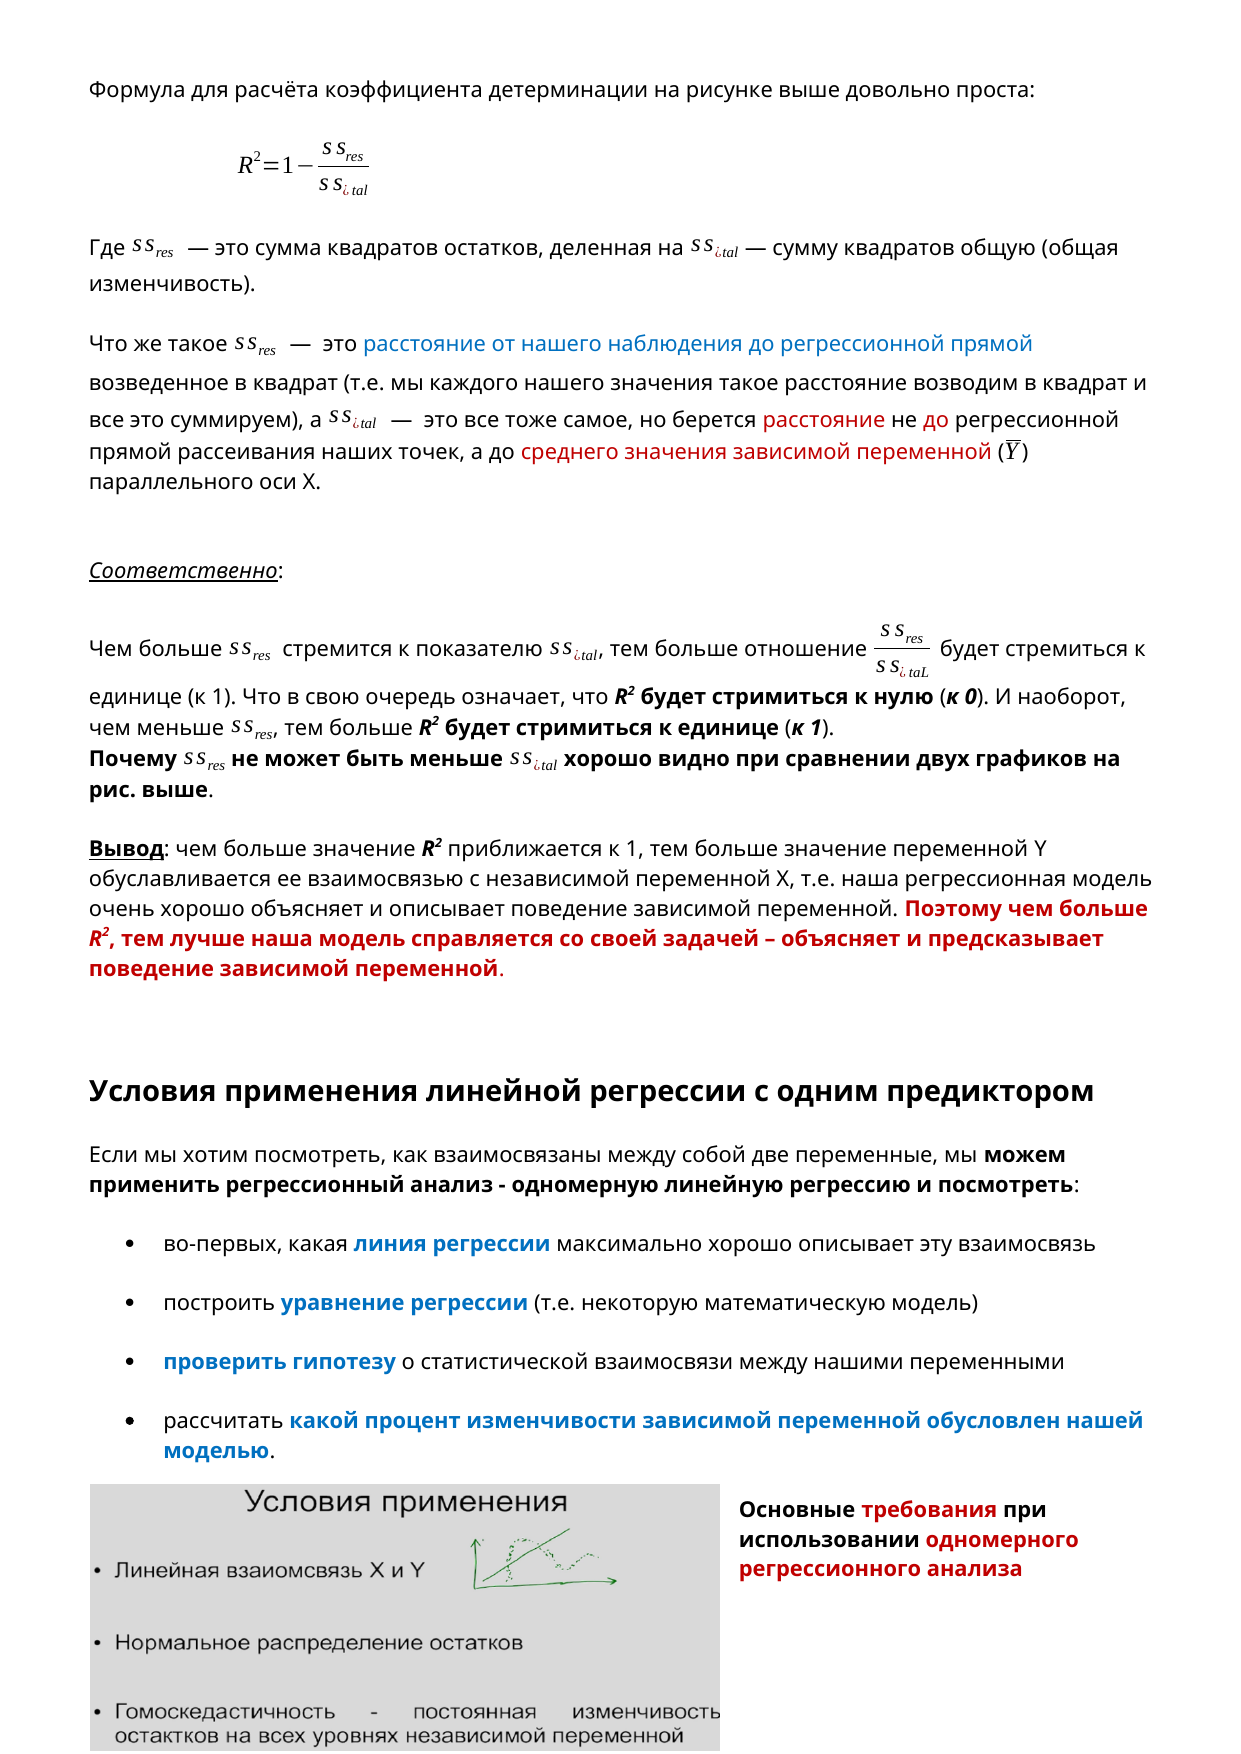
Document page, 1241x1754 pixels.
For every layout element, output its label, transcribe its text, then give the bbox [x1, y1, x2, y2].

list рассчитать какой процент изменчивости зависимой переменной обусловлен нашей моделью. [126, 1405, 1167, 1465]
text Соответственно: [89, 555, 1167, 585]
list во-первых, какая линия регрессии максимально хорошо описывает эту взаимосвязь [126, 1228, 1167, 1258]
text Если мы хотим посмотреть, как взаимосвязаны между собой две переменные, мы можем применить регрессионный анализ - одномерную линейную регрессию и посмотреть: [89, 1139, 1167, 1199]
text Вывод: чем больше значение R2 приближается к 1, тем больше значение переменной Y обуславливается ее взаимосвязью с независимой переменной Х, т.е. наша регрессионная модель очень хорошо объясняет и описывает поведение зависимой переменной. Поэтому чем больше R2, тем лучше наша модель справляется со своей задачей – объясняет и предсказывает поведение зависимой переменной. [89, 833, 1167, 982]
list проверить гипотезу о статистической взаимосвязи между нашими переменными [126, 1346, 1167, 1376]
picture [88, 1484, 719, 1750]
text Почему не может быть меньше хорошо видно при сравнении двух графиков на рис. выше. [89, 742, 1167, 803]
text Что же такое — это расстояние от нашего наблюдения до регрессионной прямой возведенное в квадрат (т.е. мы каждого нашего значения такое расстояние возводим в квадрат и все это суммируем), а — это все тоже самое, но берется расстояние не до регрессионной прямой рассеивания наших точек, а до среднего значения зависимой переменной () параллельного оси Х. [89, 327, 1167, 496]
list построить уравнение регрессии (т.е. некоторую математическую модель) [126, 1287, 1167, 1317]
text Чем больше стремится к показателю , тем больше отношение будет стремиться к единице (к 1). Что в свою очередь означает, что R2 будет стримиться к нулю (к 0). И наоборот, чем меньше , тем больше R2 будет стримиться к единице (к 1). [89, 615, 1167, 742]
text Формула для расчёта коэффициента детерминации на рисунке выше довольно проста: [89, 74, 1167, 104]
text Условия применения линейной регрессии с одним предиктором [89, 1071, 1167, 1110]
text Основные требования при использовании одномерного регрессионного анализа [719, 1494, 1167, 1583]
text Где — это сумма квадратов остатков, деленная на — сумму квадратов общую (общая изменчивость). [89, 228, 1167, 298]
